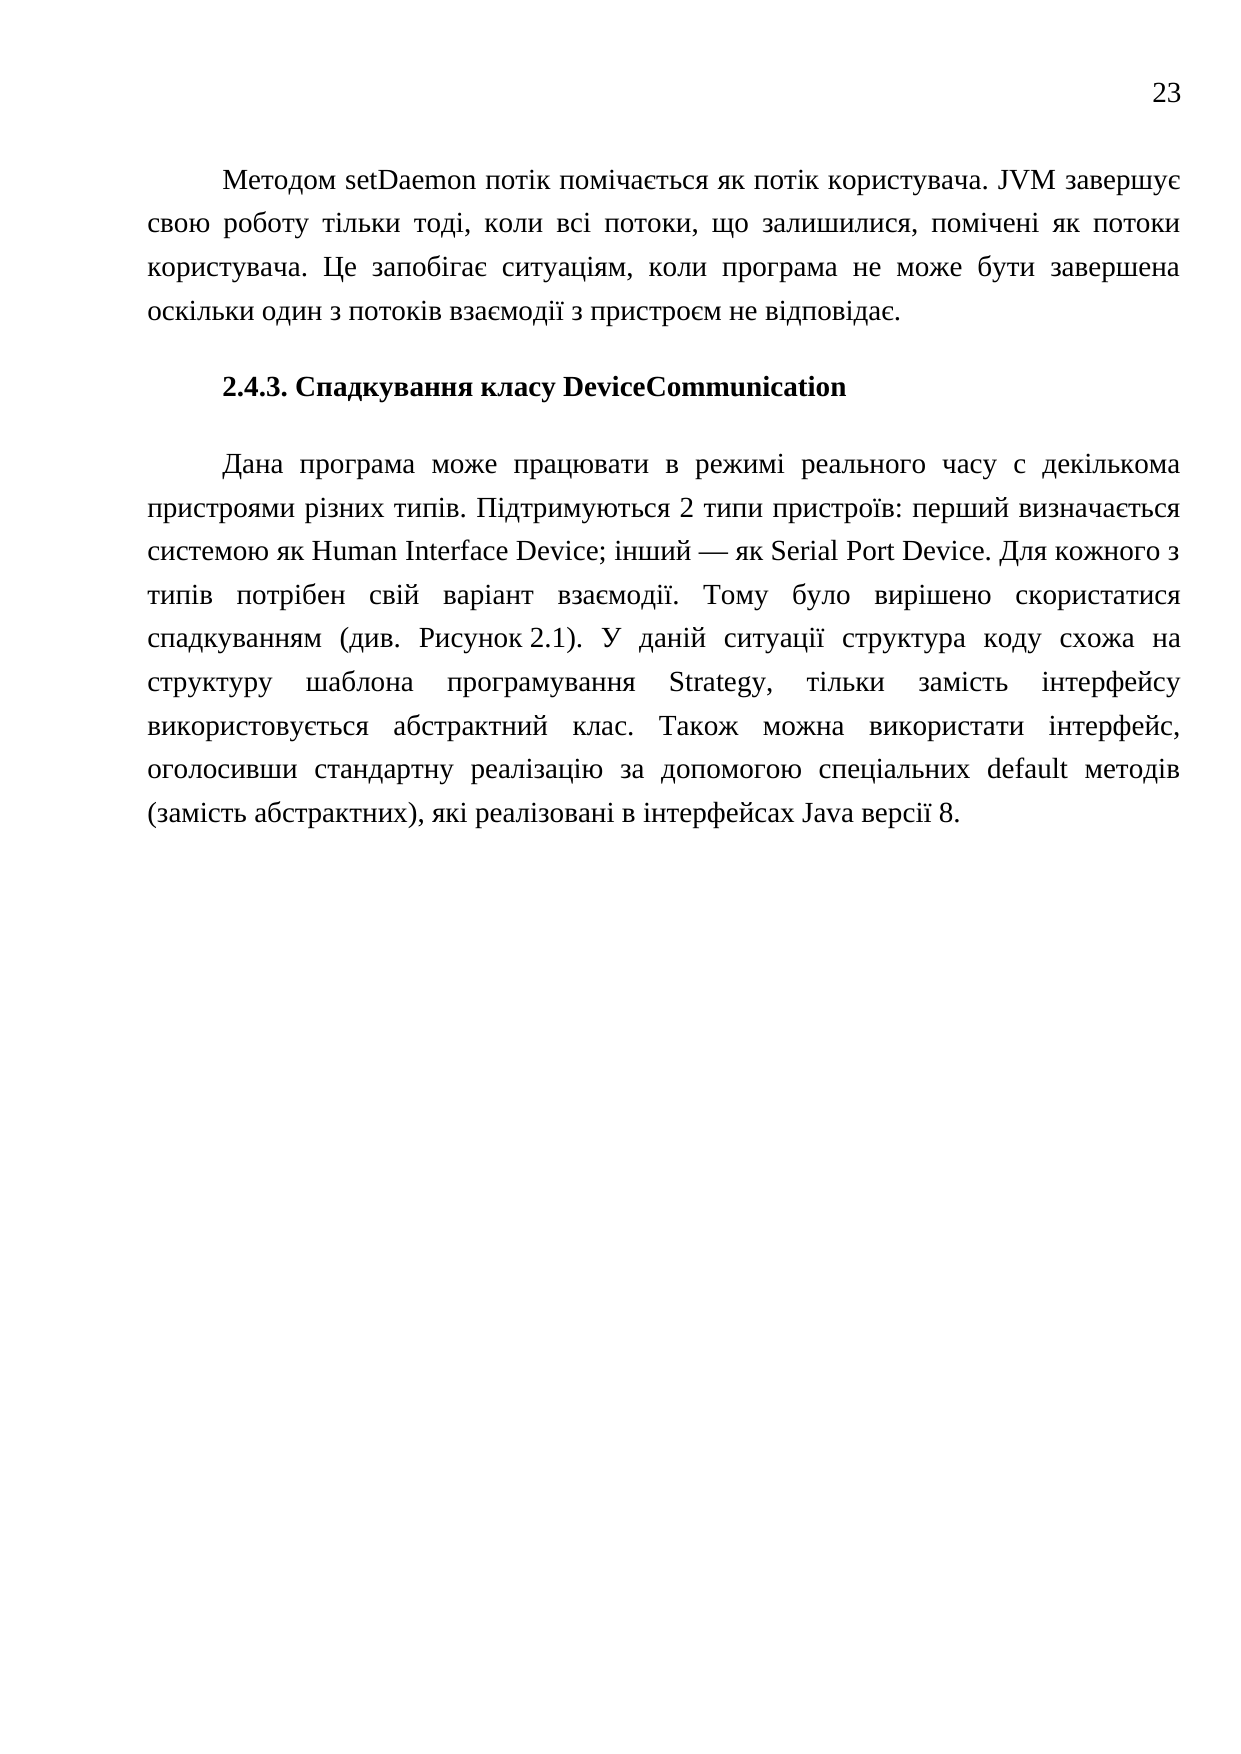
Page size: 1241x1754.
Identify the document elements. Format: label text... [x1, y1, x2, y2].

text Дана програма може працювати в режимі реального часу с декількома пристроями різних типів. Підтримуються 2 типи пристроїв: перший визначається системою як Human Interface Device; інший — як Serial Port Device. Для кожного з типів потрібен свій варіант взаємодії. Тому було вирішено скористатися спадкуванням (див. рисунок 2.4). У даній ситуації структура коду схожа на структуру шаблона програмування Strategy, тільки замість інтерфейсу використовується абстрактний клас. Також можна використати інтерфейс, оголосивши стандартну реалізацію за допомогою спеціальних default методів (замість абстрактних), які реалізовані в інтерфейсах Java версії 8. [147, 446, 1181, 828]
text Методом setDaemon потік помічається як потік користувача. JVM завершує свою роботу тільки тоді, коли всі потоки, що залишилися, помічені як потоки користувача. Це запобігає ситуаціям, коли програма не може бути завершена оскільки один з потоків взаємодії з пристроєм не відповідає. [147, 162, 1181, 326]
text Спадкування класу DeviceCommunication [222, 369, 1181, 403]
